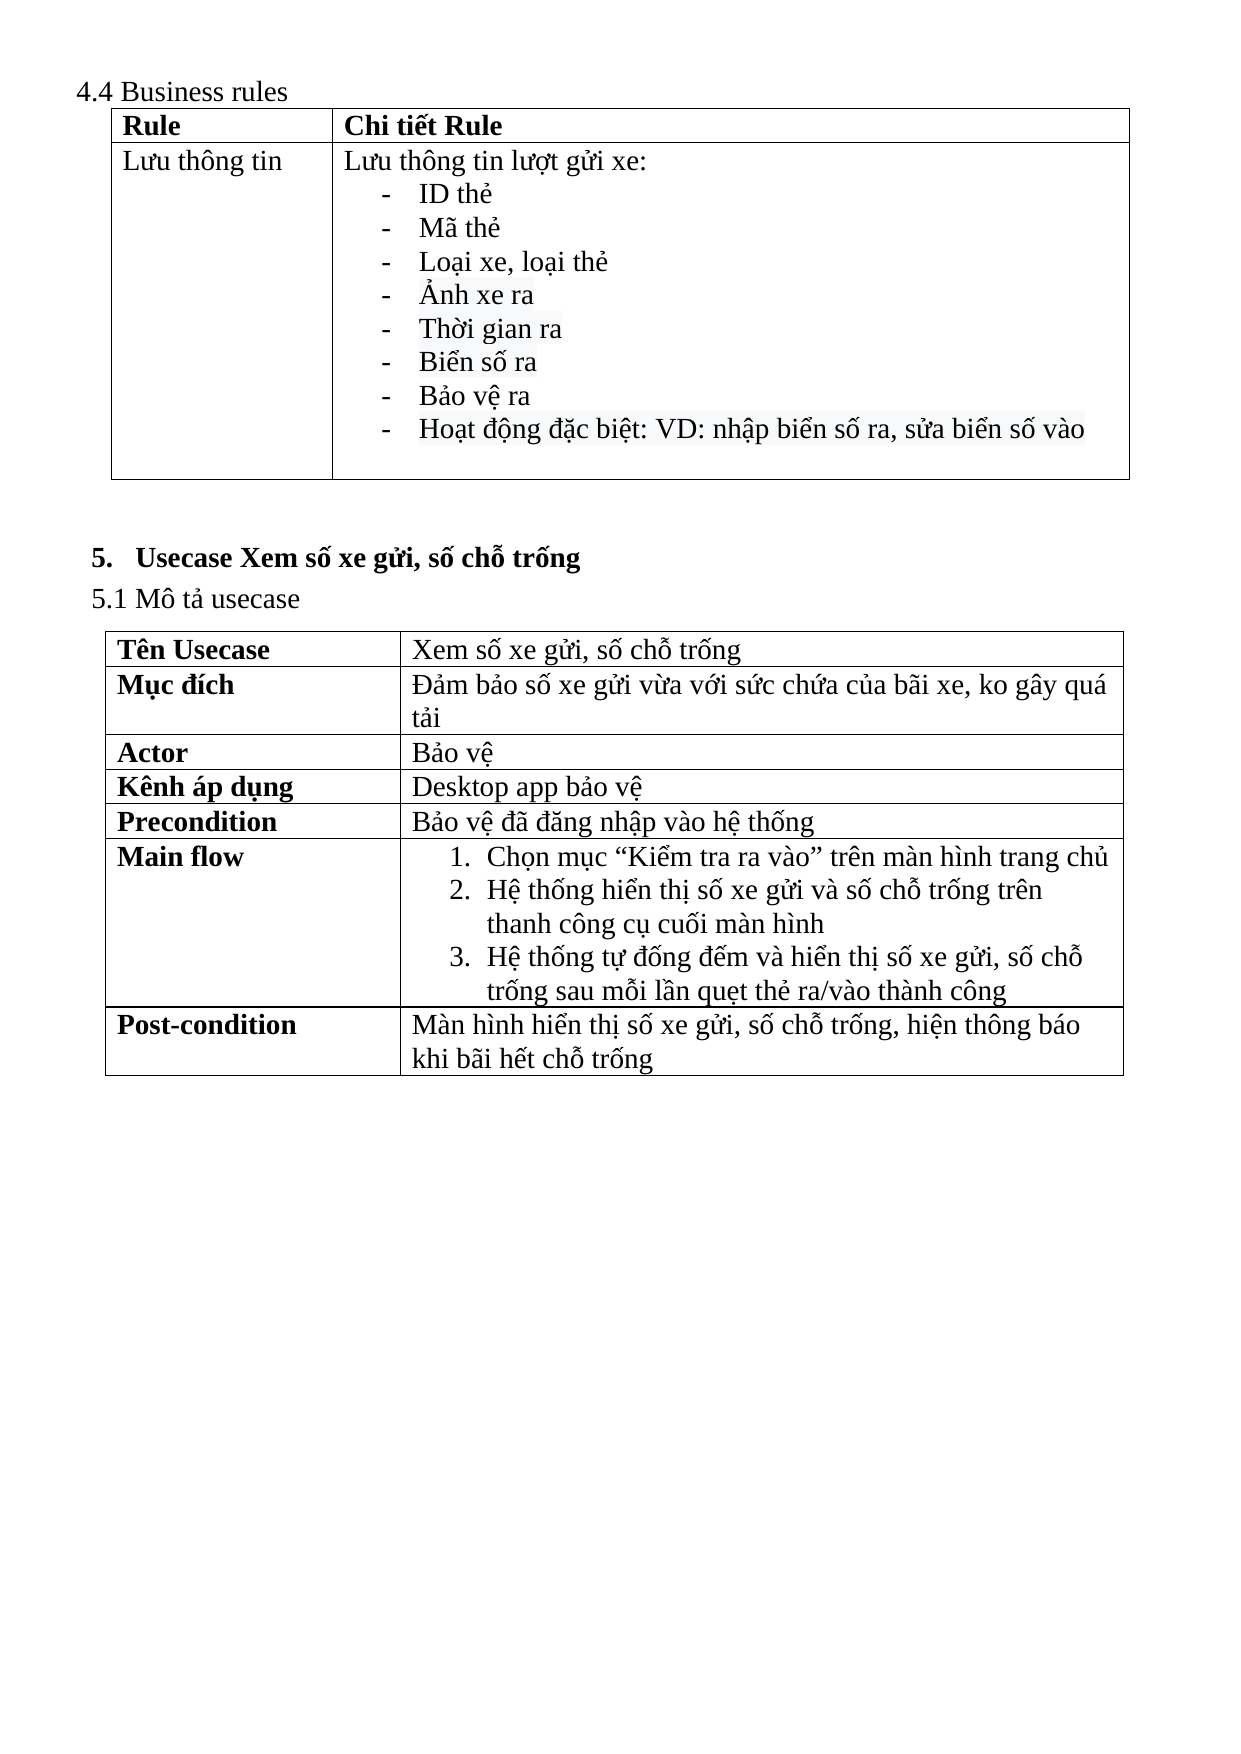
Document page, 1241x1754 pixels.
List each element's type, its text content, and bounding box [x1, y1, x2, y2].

table_cell Chọn mục “Kiểm tra ra vào” trên màn hình trang chủ Hệ thống hiển thị số xe gửi và số chỗ trống trên thanh công cụ cuối màn hình Hệ thống tự đống đếm và hiển thị số xe gửi, số chỗ trống sau mỗi lần quẹt thẻ ra/vào thành công [401, 839, 1123, 1006]
table_cell Actor [106, 735, 400, 768]
table_header Rule [112, 109, 332, 142]
table_cell Mục đích [106, 667, 400, 734]
table_header Chi tiết Rule [333, 109, 1129, 142]
table_cell Lưu thông tin lượt gửi xe: ID thẻ Mã thẻ Loại xe, loại thẻ Ảnh xe ra Thời gian ra Biển số ra Bảo vệ ra Hoạt động đặc biệt: VD: nhập biển số ra, sửa biển số vào [333, 143, 1129, 478]
table_cell Bảo vệ đã đăng nhập vào hệ thống [401, 804, 1123, 838]
table_header Xem số xe gửi, số chỗ trống [401, 632, 1123, 666]
table_cell Đảm bảo số xe gửi vừa với sức chứa của bãi xe, ko gây quá tải [401, 667, 1123, 734]
table_cell Lưu thông tin [112, 143, 332, 478]
table_cell Kênh áp dụng [106, 770, 400, 803]
table_cell Màn hình hiển thị số xe gửi, số chỗ trống, hiện thông báo khi bãi hết chỗ trống [401, 1008, 1123, 1074]
subtitle Usecase Xem số xe gửi, số chỗ trống [91, 541, 1090, 574]
table_header Tên Usecase [106, 632, 400, 666]
subtitle 5.1 Mô tả usecase [91, 581, 1090, 614]
table_cell Bảo vệ [401, 735, 1123, 768]
table_cell Post-condition [106, 1008, 400, 1074]
table_cell Desktop app bảo vệ [401, 770, 1123, 803]
table_cell Precondition [106, 804, 400, 838]
subtitle Business rules [76, 74, 1090, 107]
table_cell Main flow [106, 839, 400, 1006]
